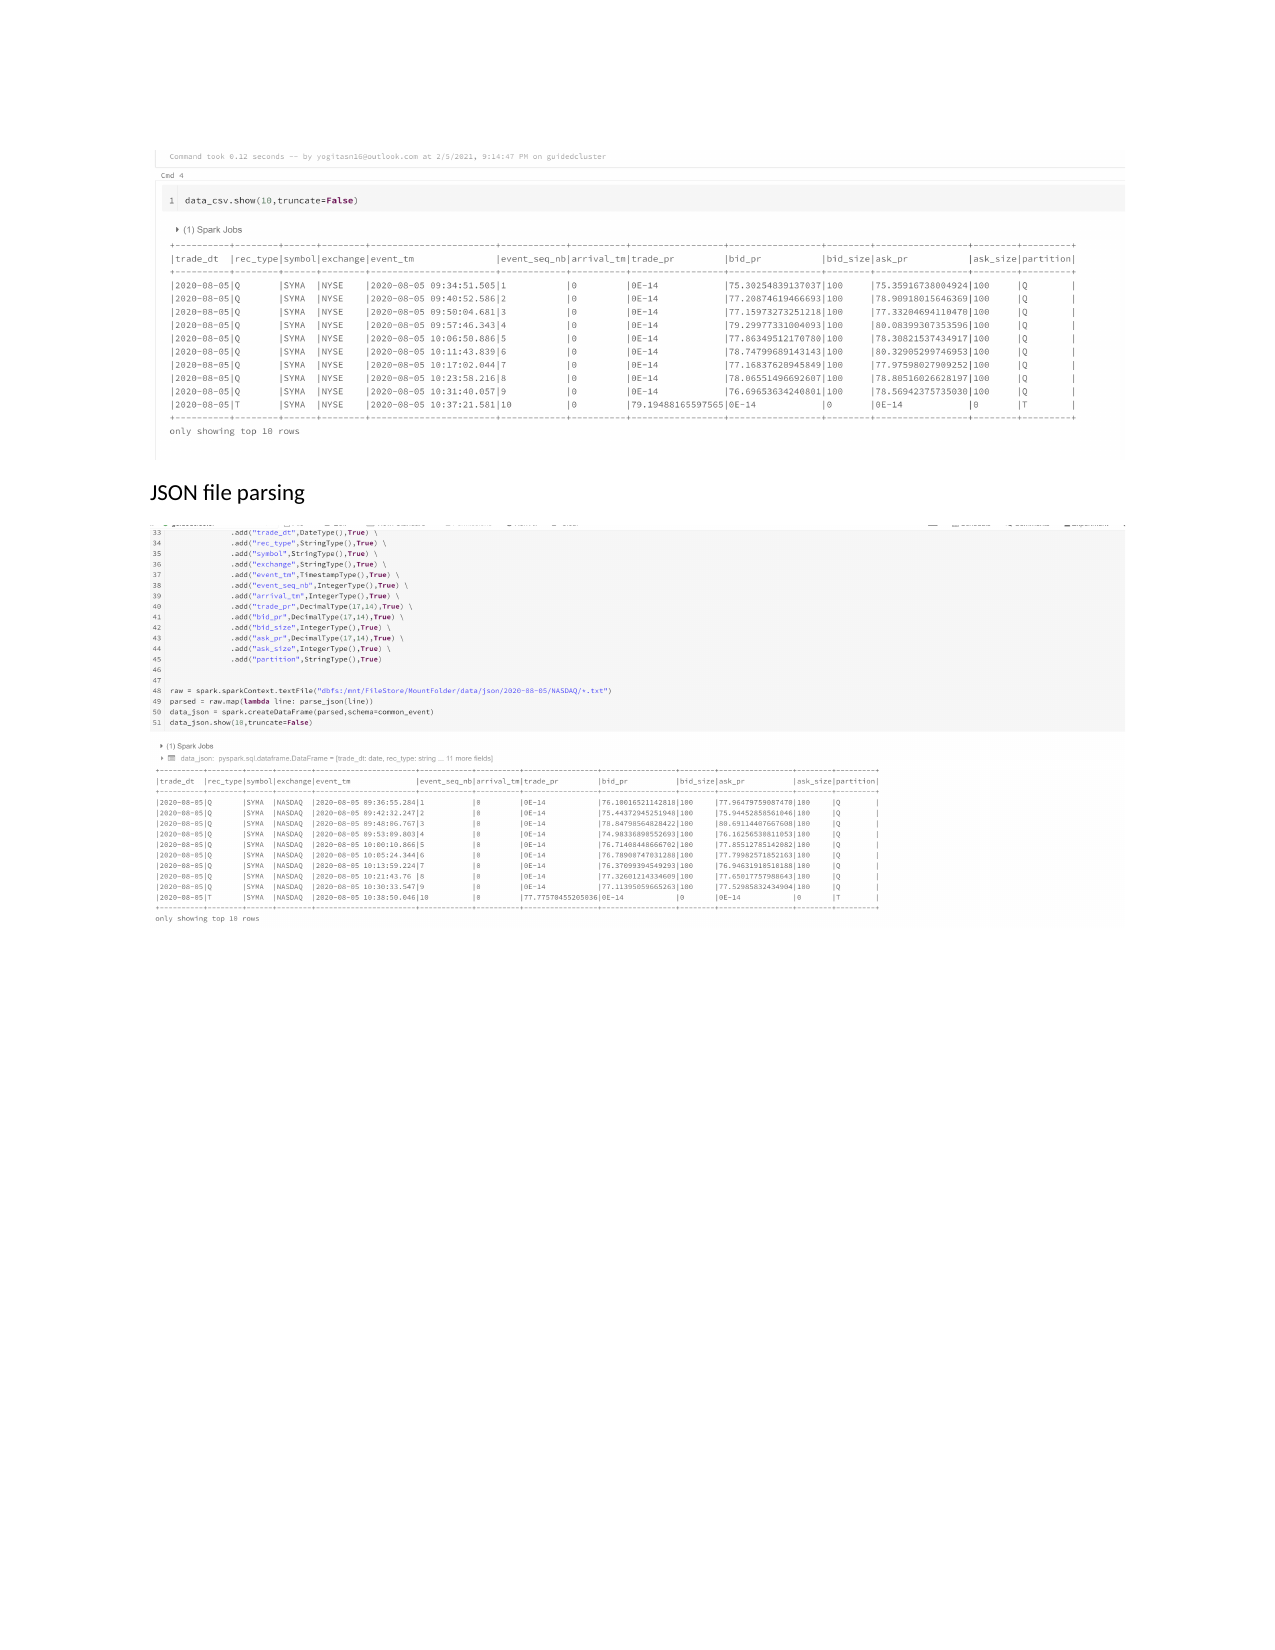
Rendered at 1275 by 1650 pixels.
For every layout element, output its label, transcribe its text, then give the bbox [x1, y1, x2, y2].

picture [150, 150, 1125, 460]
text JSON file parsing [150, 478, 1125, 507]
picture [150, 525, 1125, 928]
